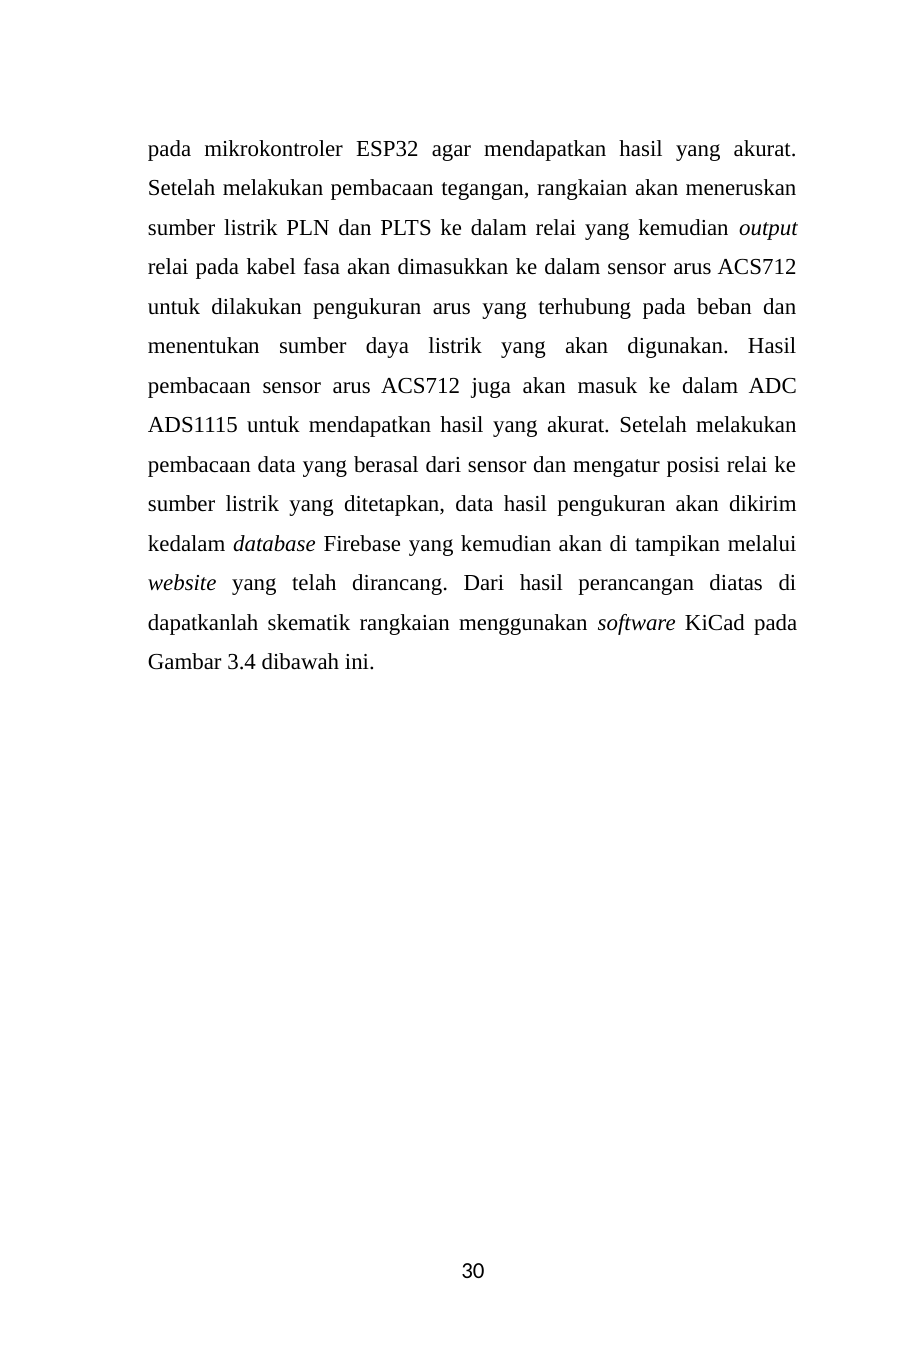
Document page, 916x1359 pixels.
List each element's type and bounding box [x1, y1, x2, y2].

text [148, 135, 797, 674]
